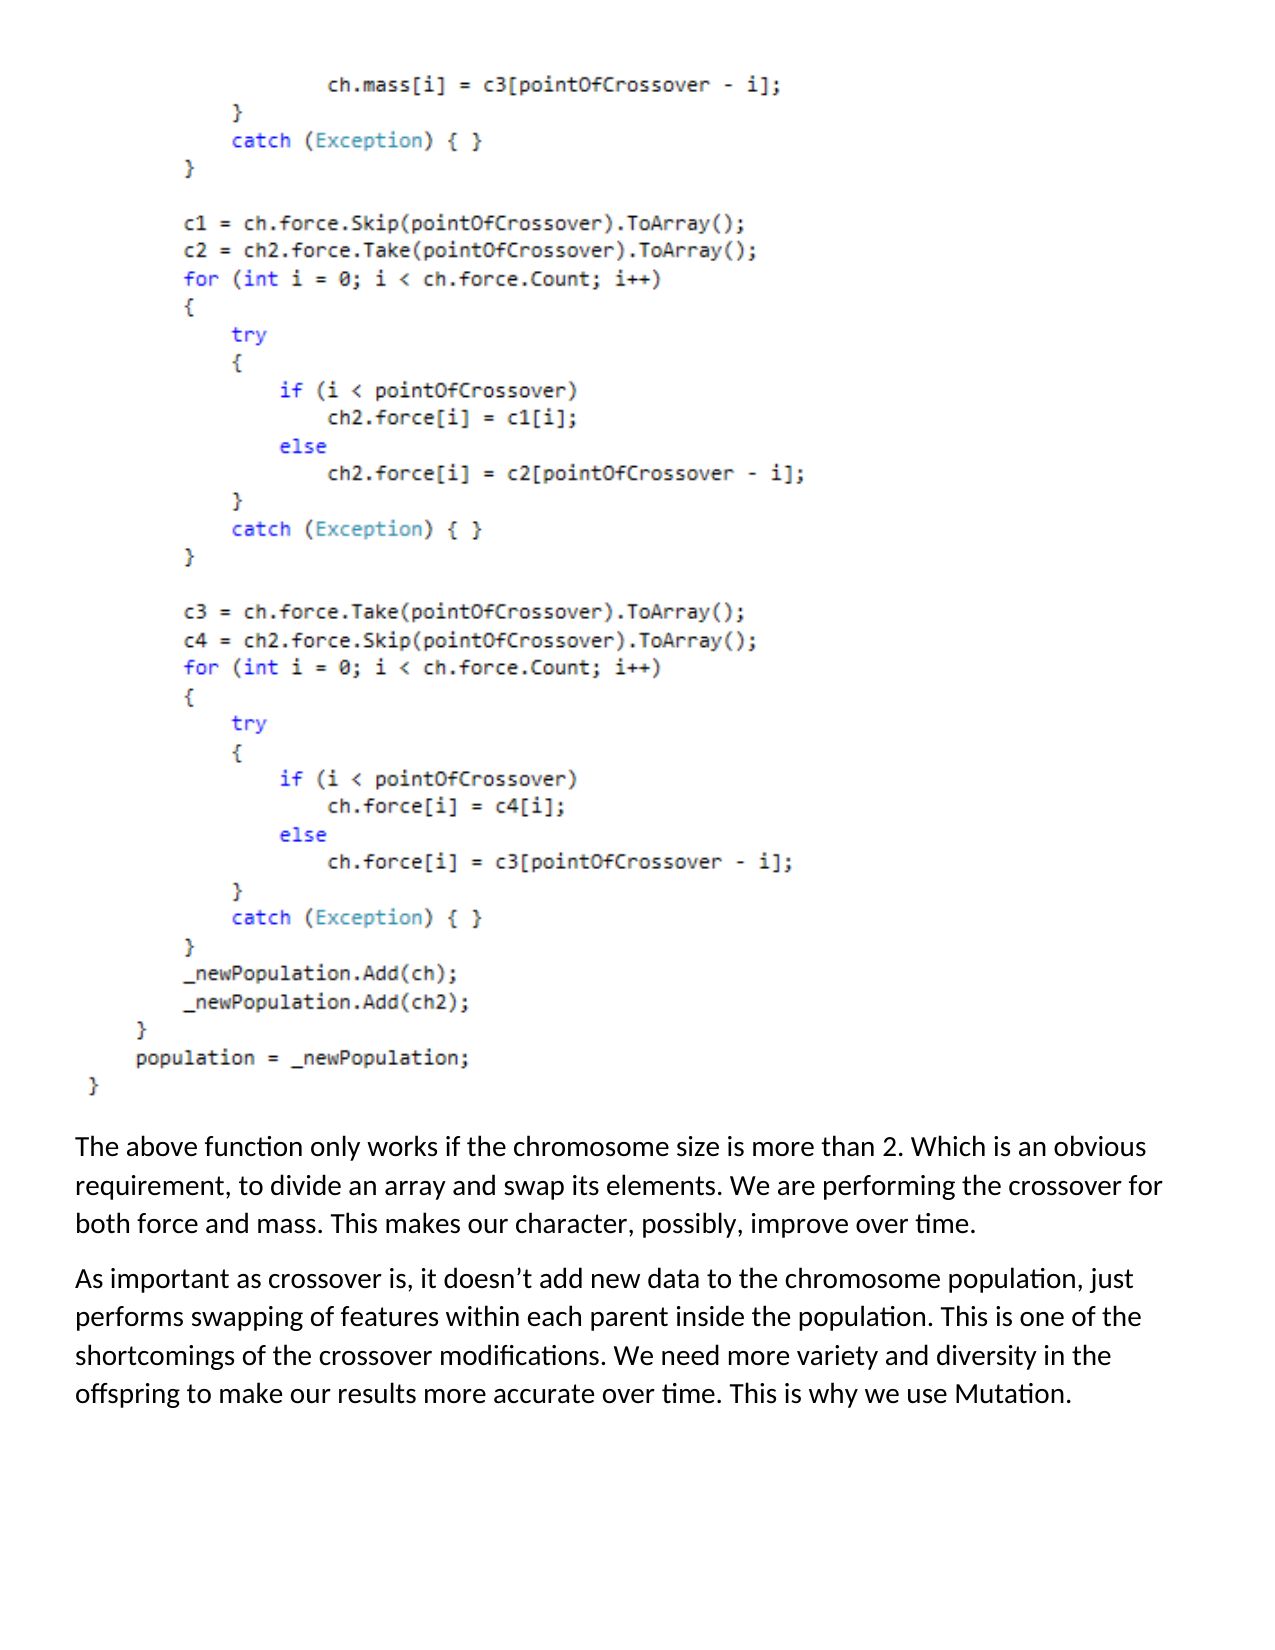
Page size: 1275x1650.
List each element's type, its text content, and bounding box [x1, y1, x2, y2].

picture [75, 75, 1014, 1110]
text The above function only works if the chromosome size is more than 2. Which is an obvious requirement, to divide an array and swap its elements. We are performing the crossover for both force and mass. This makes our character, possibly, improve over time. [75, 1128, 1200, 1241]
text As important as crossover is, it doesn’t add new data to the chromosome population, just performs swapping of features within each parent inside the population. This is one of the shortcomings of the crossover modifications. We need more variety and diversity in the offspring to make our results more accurate over time. This is why we use Mutation. [75, 1260, 1200, 1411]
